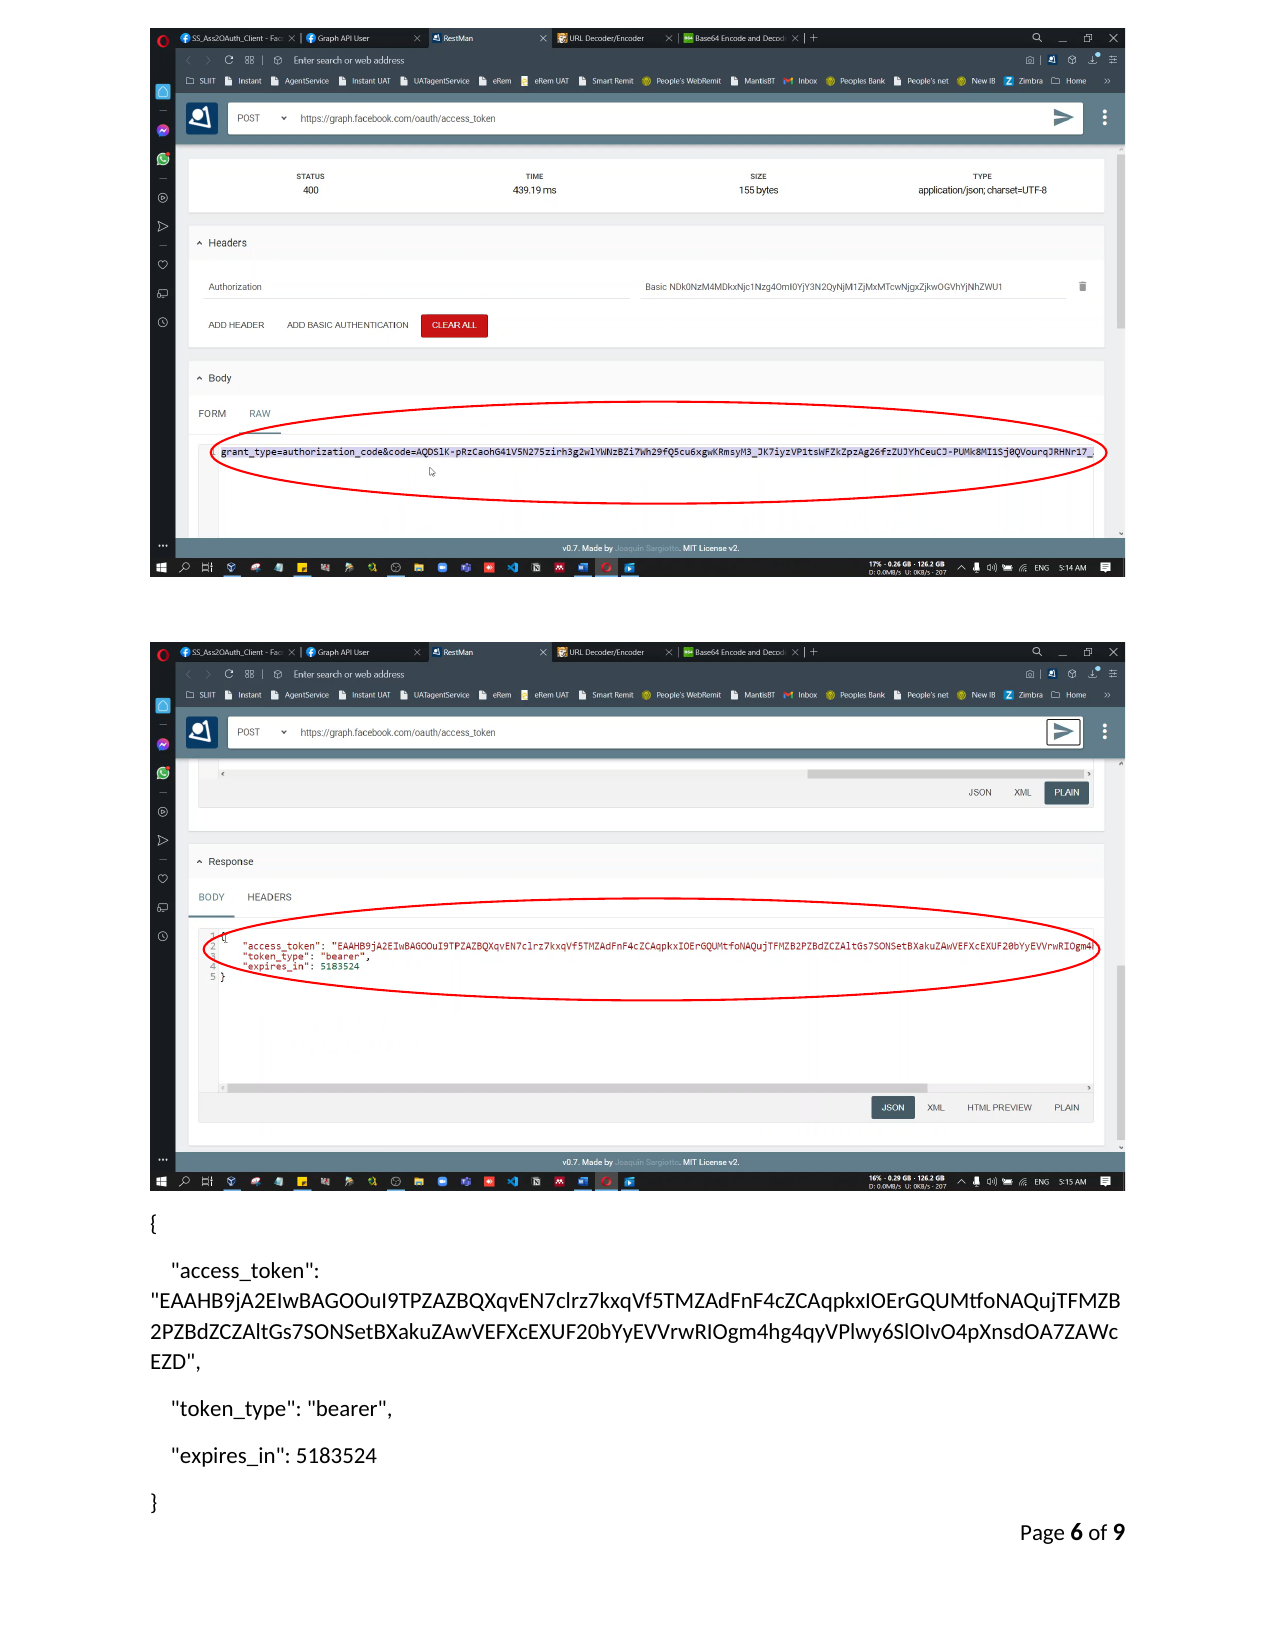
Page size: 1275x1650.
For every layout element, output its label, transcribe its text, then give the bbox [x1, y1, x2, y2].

picture [150, 642, 1125, 1191]
text "expires_in": 5183524 [150, 1441, 1125, 1469]
picture [150, 28, 1125, 577]
text "token_type": "bearer", [150, 1394, 1125, 1422]
text { [150, 1209, 1125, 1238]
text "access_token": "EAAHB9jA2EIwBAGOOuI9TPZAZBQXqvEN7clrz7kxqVf5TMZAdFnF4cZCAqpkxIOErGQUMtfoNAQujTFMZB2PZBdZCZAltGs7SONSetBXakuZAwVEFXcEXUF20bYyEVVrwRIOgm4hg4qyVPlwy6SlOIvO4pXnsdOA7ZAWcEZD", [150, 1256, 1125, 1375]
text } [150, 1488, 1125, 1516]
